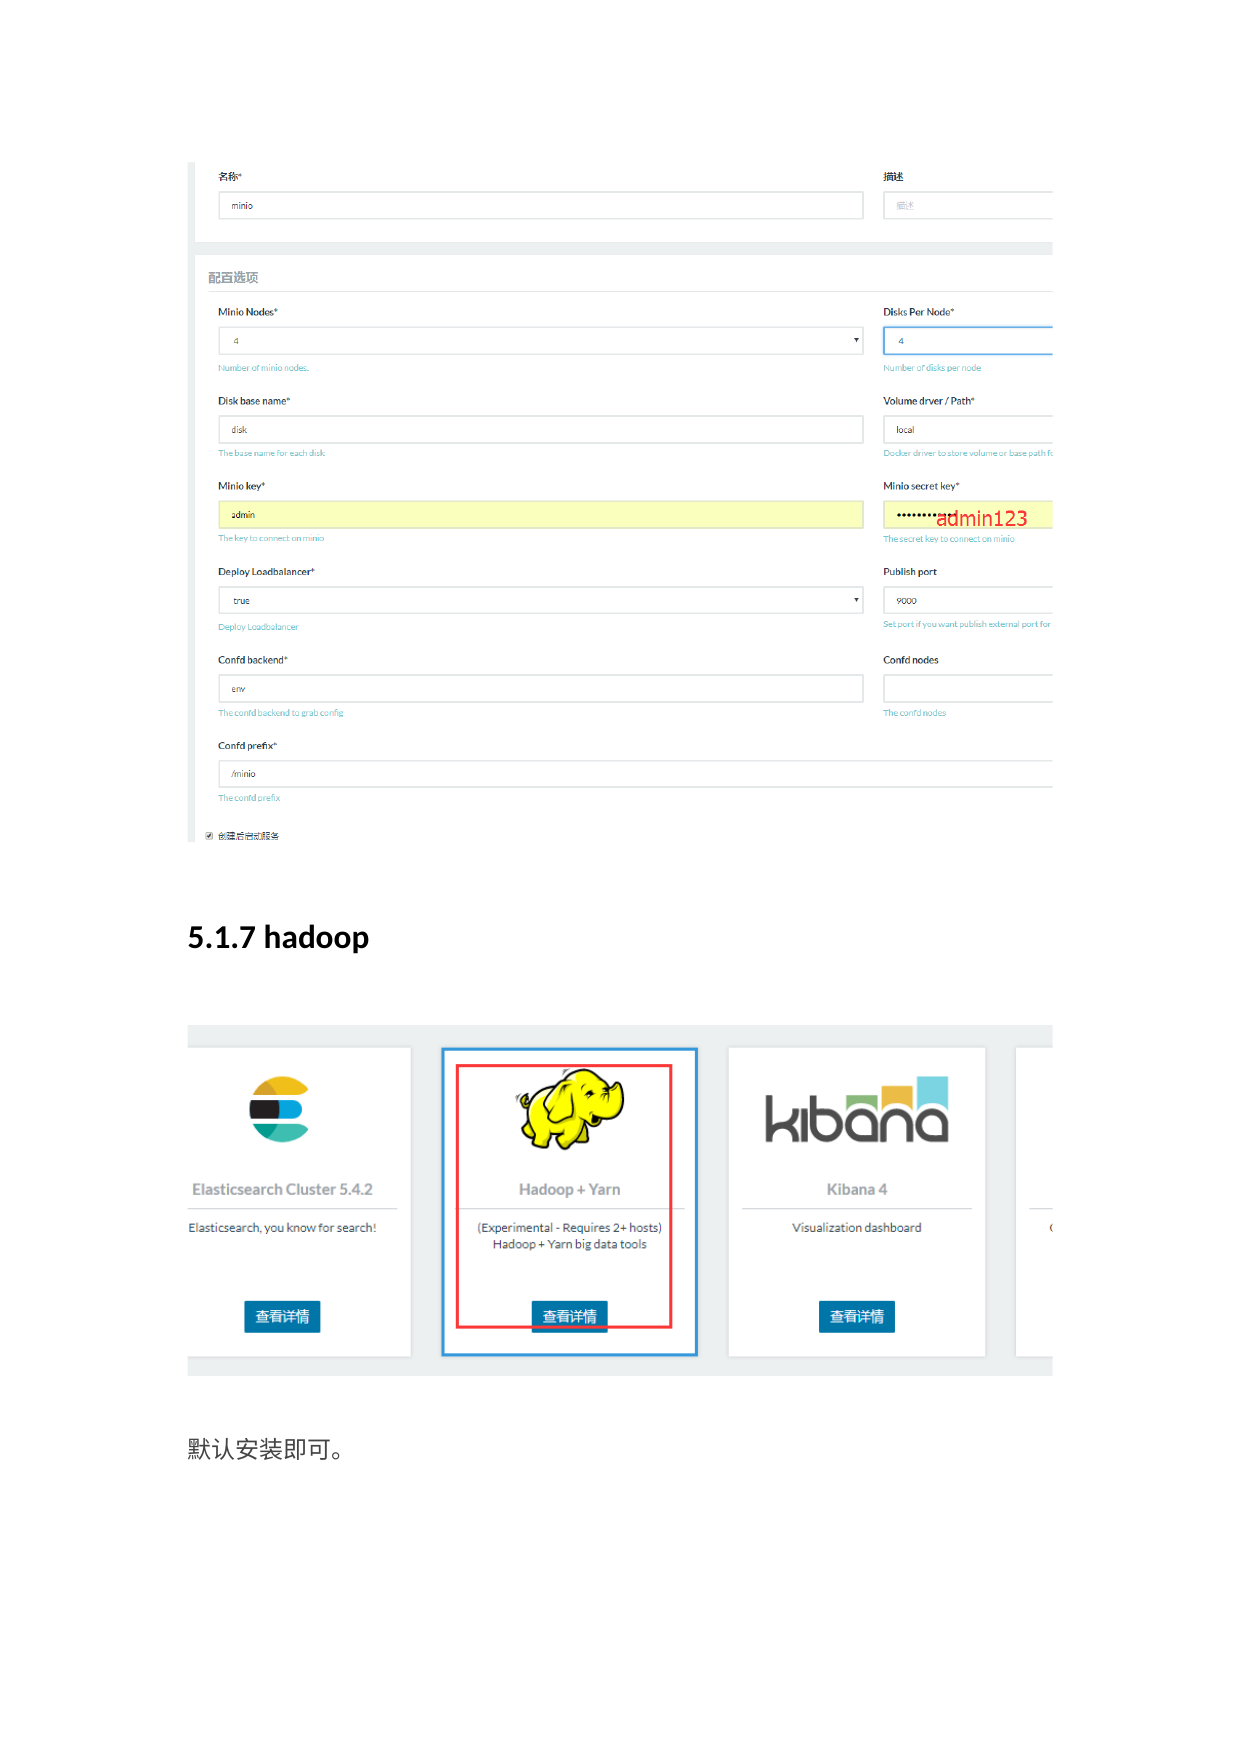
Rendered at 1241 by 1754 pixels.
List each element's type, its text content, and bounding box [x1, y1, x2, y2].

text 默认安装即可。 [187, 1416, 1053, 1481]
picture [187, 1025, 1053, 1376]
subtitle 5.1.7 hadoop [187, 904, 1053, 969]
picture [187, 162, 1053, 842]
